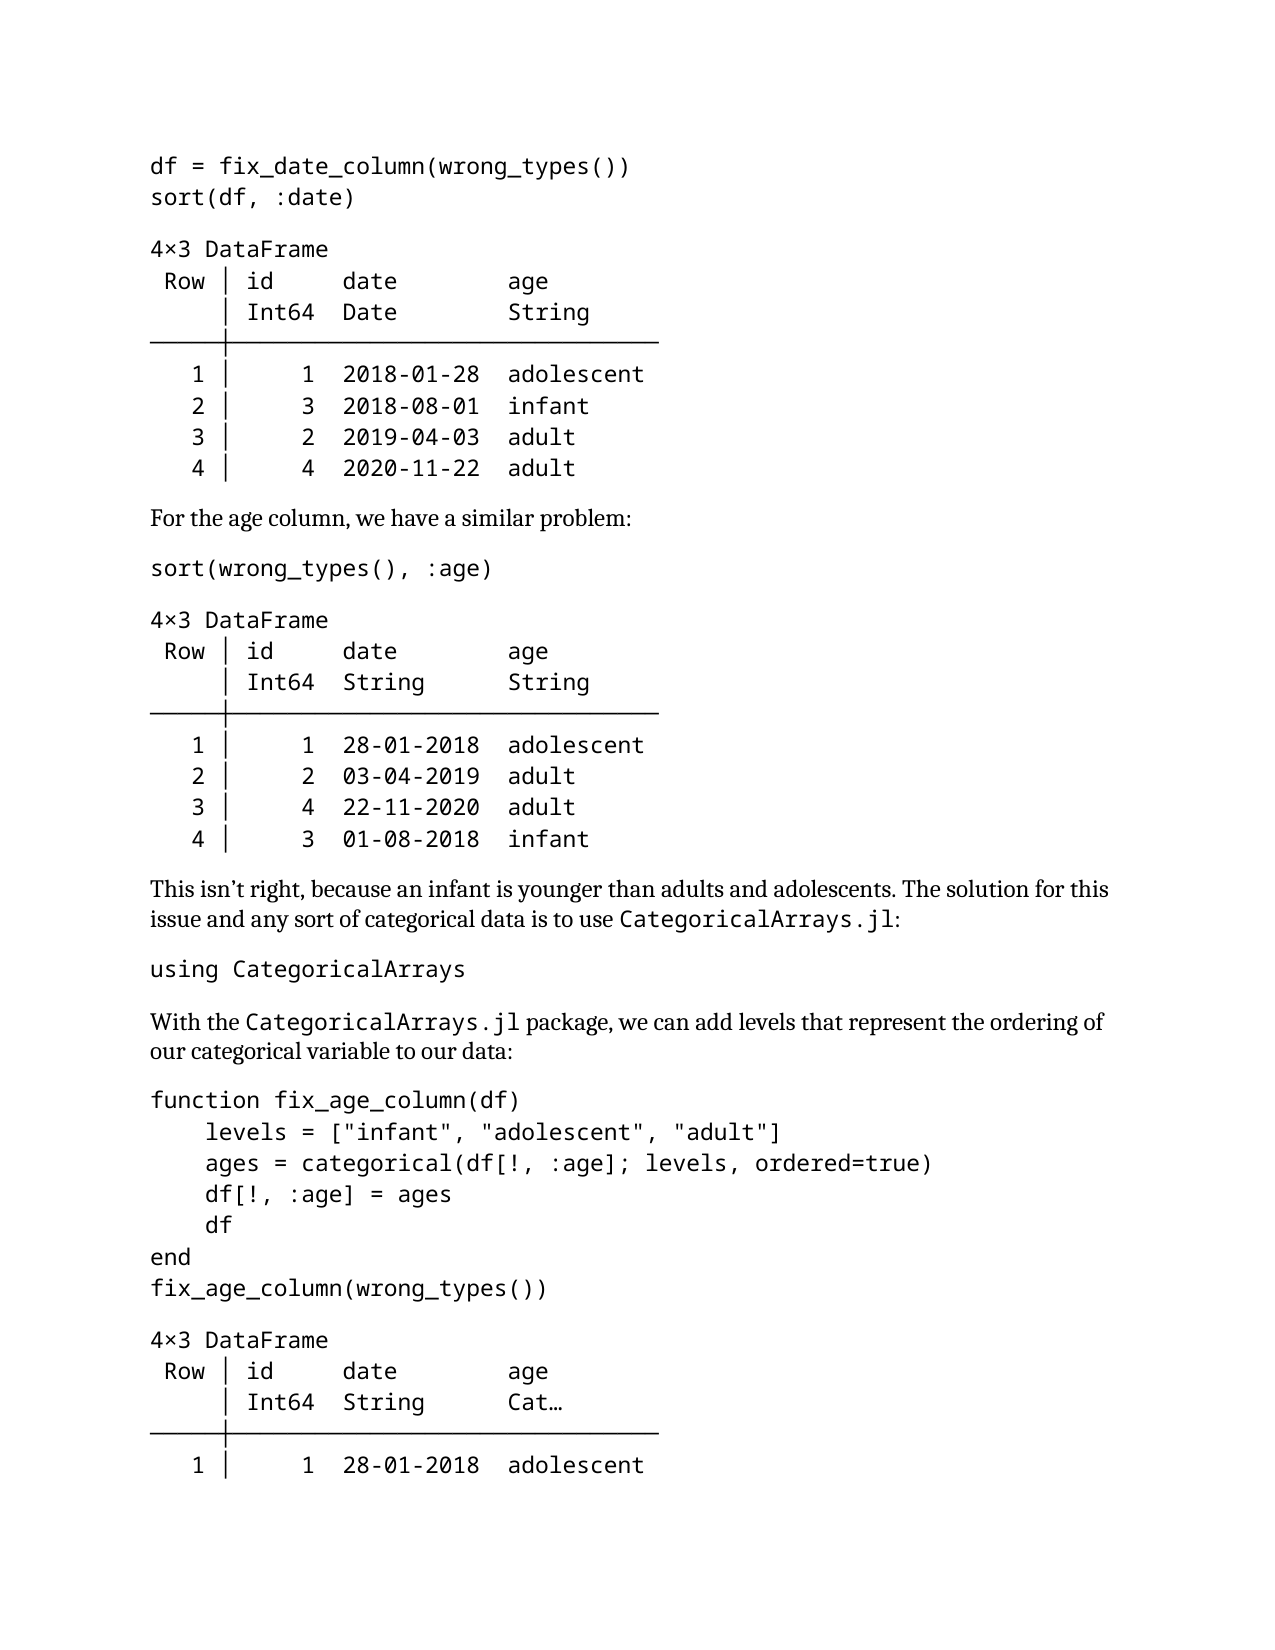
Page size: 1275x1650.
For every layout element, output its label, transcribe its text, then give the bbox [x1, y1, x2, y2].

text using CategoricalArrays [150, 953, 1125, 984]
text For the age column, we have a similar problem: [150, 504, 1125, 533]
text With the CategoricalArrays.jl package, we can add levels that represent the ordering of our categorical variable to our data: [150, 1005, 1125, 1065]
text 4×3 DataFrame Row │ id date age │ Int64 String String ─────┼─────────────────────────────── 1 │ 1 28-01-2018 adolescent 2 │ 2 03-04-2019 adult 3 │ 4 22-11-2020 adult 4 │ 3 01-08-2018 infant [150, 604, 1125, 854]
text 4×3 DataFrame Row │ id date age │ Int64 Date String ─────┼─────────────────────────────── 1 │ 1 2018-01-28 adolescent 2 │ 3 2018-08-01 infant 3 │ 2 2019-04-03 adult 4 │ 4 2020-11-22 adult [150, 233, 1125, 483]
text sort(wrong_types(), :age) [150, 552, 1125, 583]
text This isn’t right, because an infant is younger than adults and adolescents. The solution for this issue and any sort of categorical data is to use CategoricalArrays.jl: [150, 874, 1125, 934]
text df = fix_date_column(wrong_types()) sort(df, :date) [150, 150, 1125, 212]
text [150, 1324, 1125, 1480]
text function fix_age_column(df) levels = ["infant", "adolescent", "adult"] ages = categorical(df[!, :age]; levels, ordered=true) df[!, :age] = ages df end fix_age_column(wrong_types()) [150, 1084, 1125, 1303]
